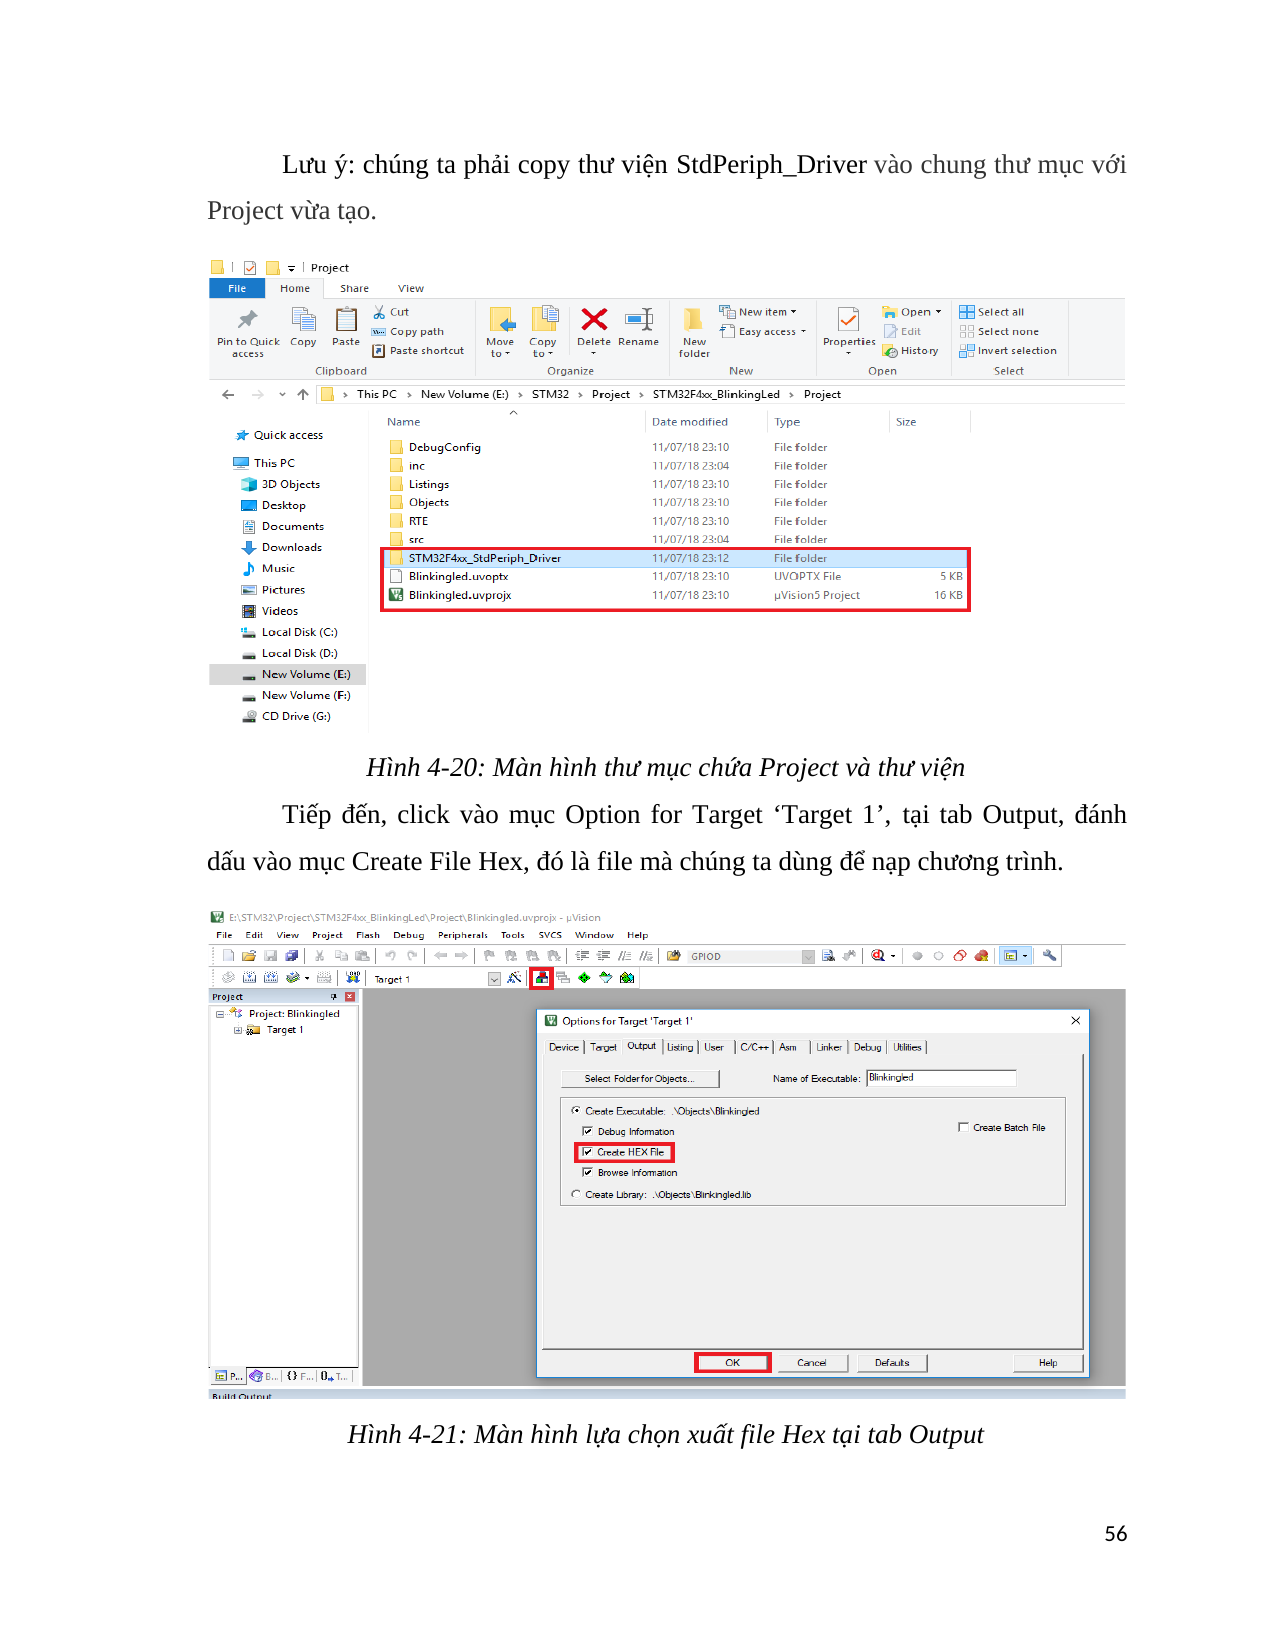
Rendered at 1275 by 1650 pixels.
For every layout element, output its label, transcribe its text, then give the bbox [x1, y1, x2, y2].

picture [209, 257, 1125, 733]
picture [208, 908, 1126, 1399]
text Tiếp đến, click vào mục Option for Target ‘Target 1’, tại tab Output, đánh dấu vào mục Create File Hex, đó là file mà chúng ta dùng để nạp chương trình. [207, 798, 1127, 876]
text Lưu ý: chúng ta phải copy thư viện StdPeriph_Driver vào chung thư mục với Project vừa tạo. [207, 148, 1127, 226]
